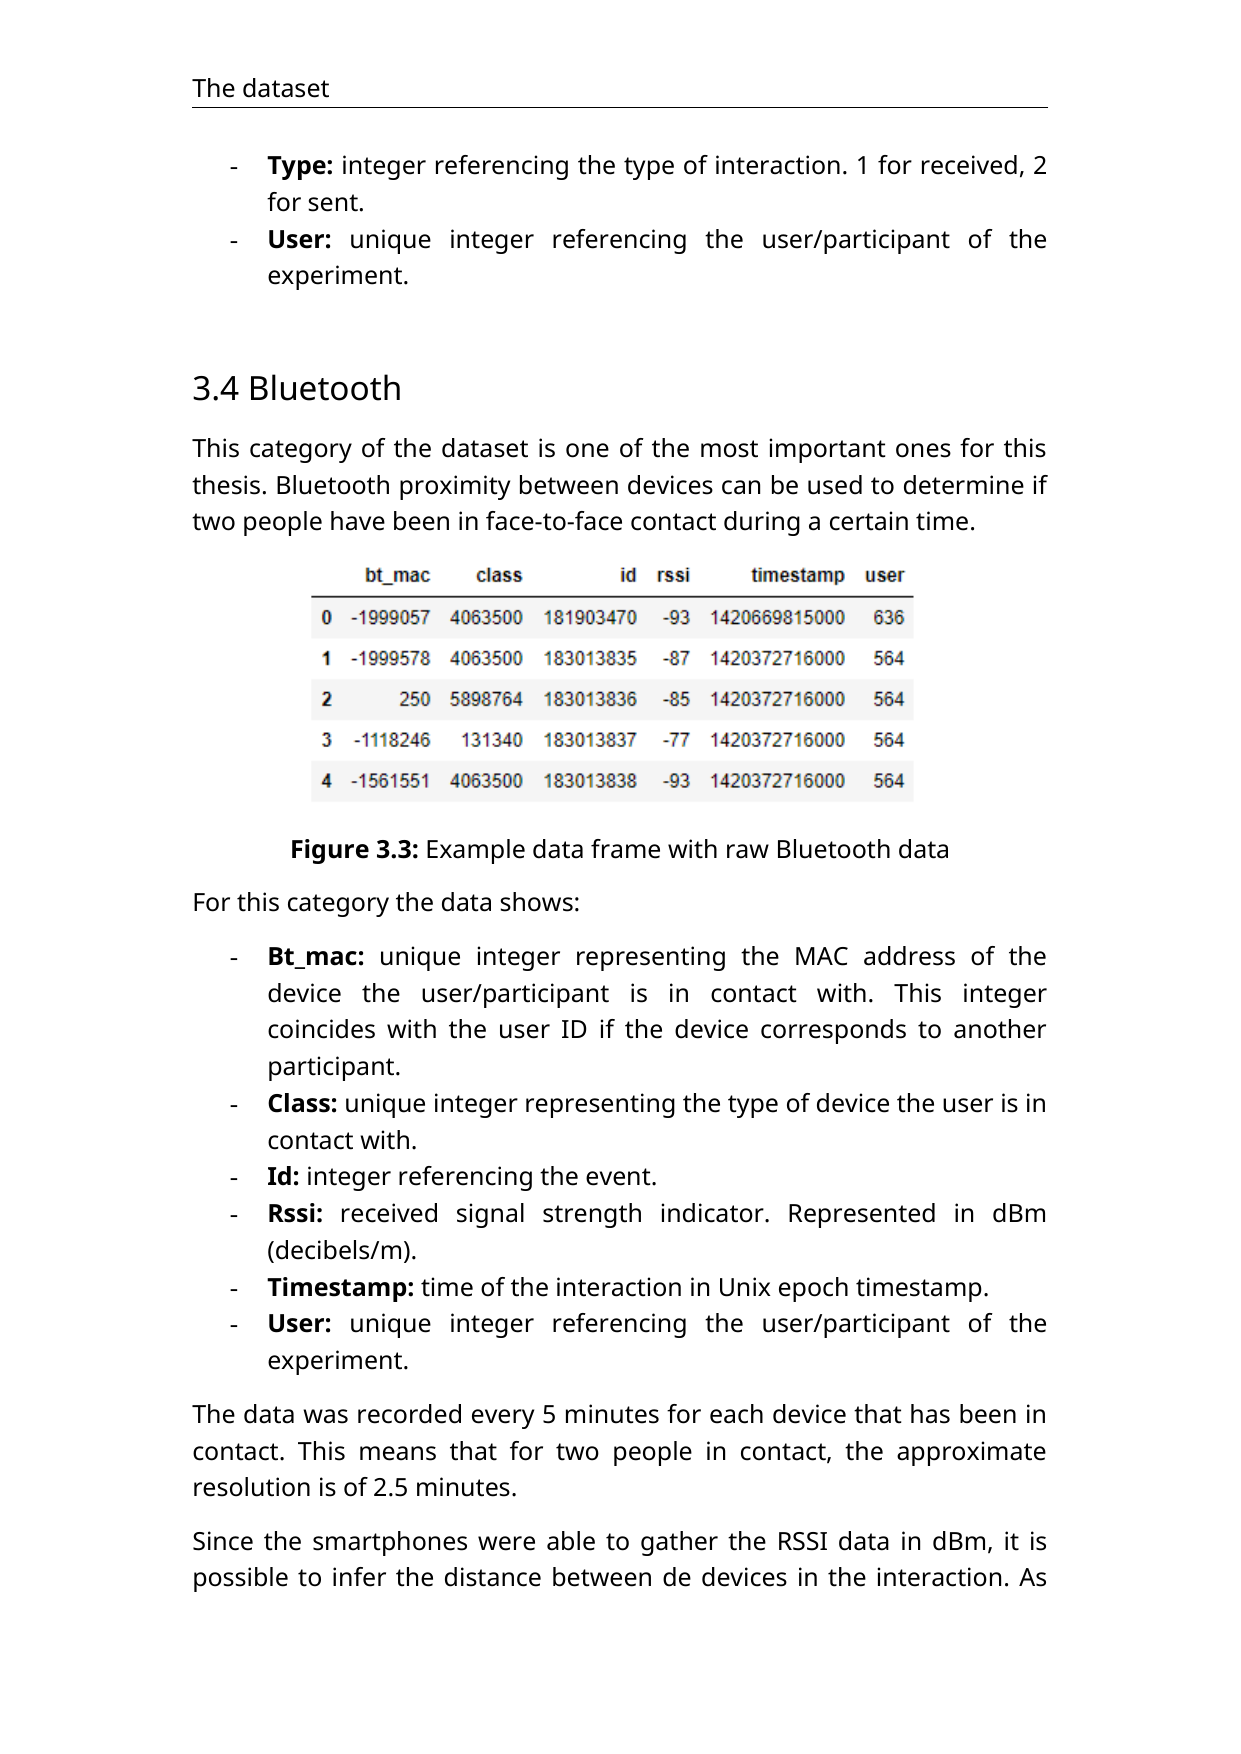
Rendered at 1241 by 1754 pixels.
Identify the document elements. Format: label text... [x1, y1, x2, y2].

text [192, 1523, 1048, 1594]
text The data was recorded every 5 minutes for each device that has been in contact. This means that for two people in contact, the approximate resolution is of 2.5 minutes. [192, 1396, 1048, 1504]
list Timestamp: time of the interaction in Unix epoch timestamp. [229, 1269, 1048, 1303]
list Id: integer referencing the event. [229, 1159, 1048, 1193]
list User: unique integer referencing the user/participant of the experiment. [229, 1306, 1048, 1377]
text Figure 3.3: Example data frame with raw Bluetooth data [192, 832, 1048, 866]
text This category of the dataset is one of the most important ones for this thesis. Bluetooth proximity between devices can be used to determine if two people have been in face-to-face contact during a certain time. [192, 431, 1048, 538]
list User: unique integer referencing the user/participant of the experiment. [229, 221, 1048, 292]
list Class: unique integer representing the type of device the user is in contact with. [229, 1086, 1048, 1156]
list Rssi: received signal strength indicator. Represented in dBm (decibels/m). [229, 1196, 1048, 1267]
text For this category the data shows: [192, 885, 1048, 919]
picture [310, 557, 931, 813]
list Bt_mac: unique integer representing the MAC address of the device the user/participant is in contact with. This integer coincides with the user ID if the device corresponds to another participant. [229, 938, 1048, 1083]
subtitle 3.4 Bluetooth [192, 365, 1048, 410]
list Type: integer referencing the type of interaction. 1 for received, 2 for sent. [229, 148, 1048, 218]
